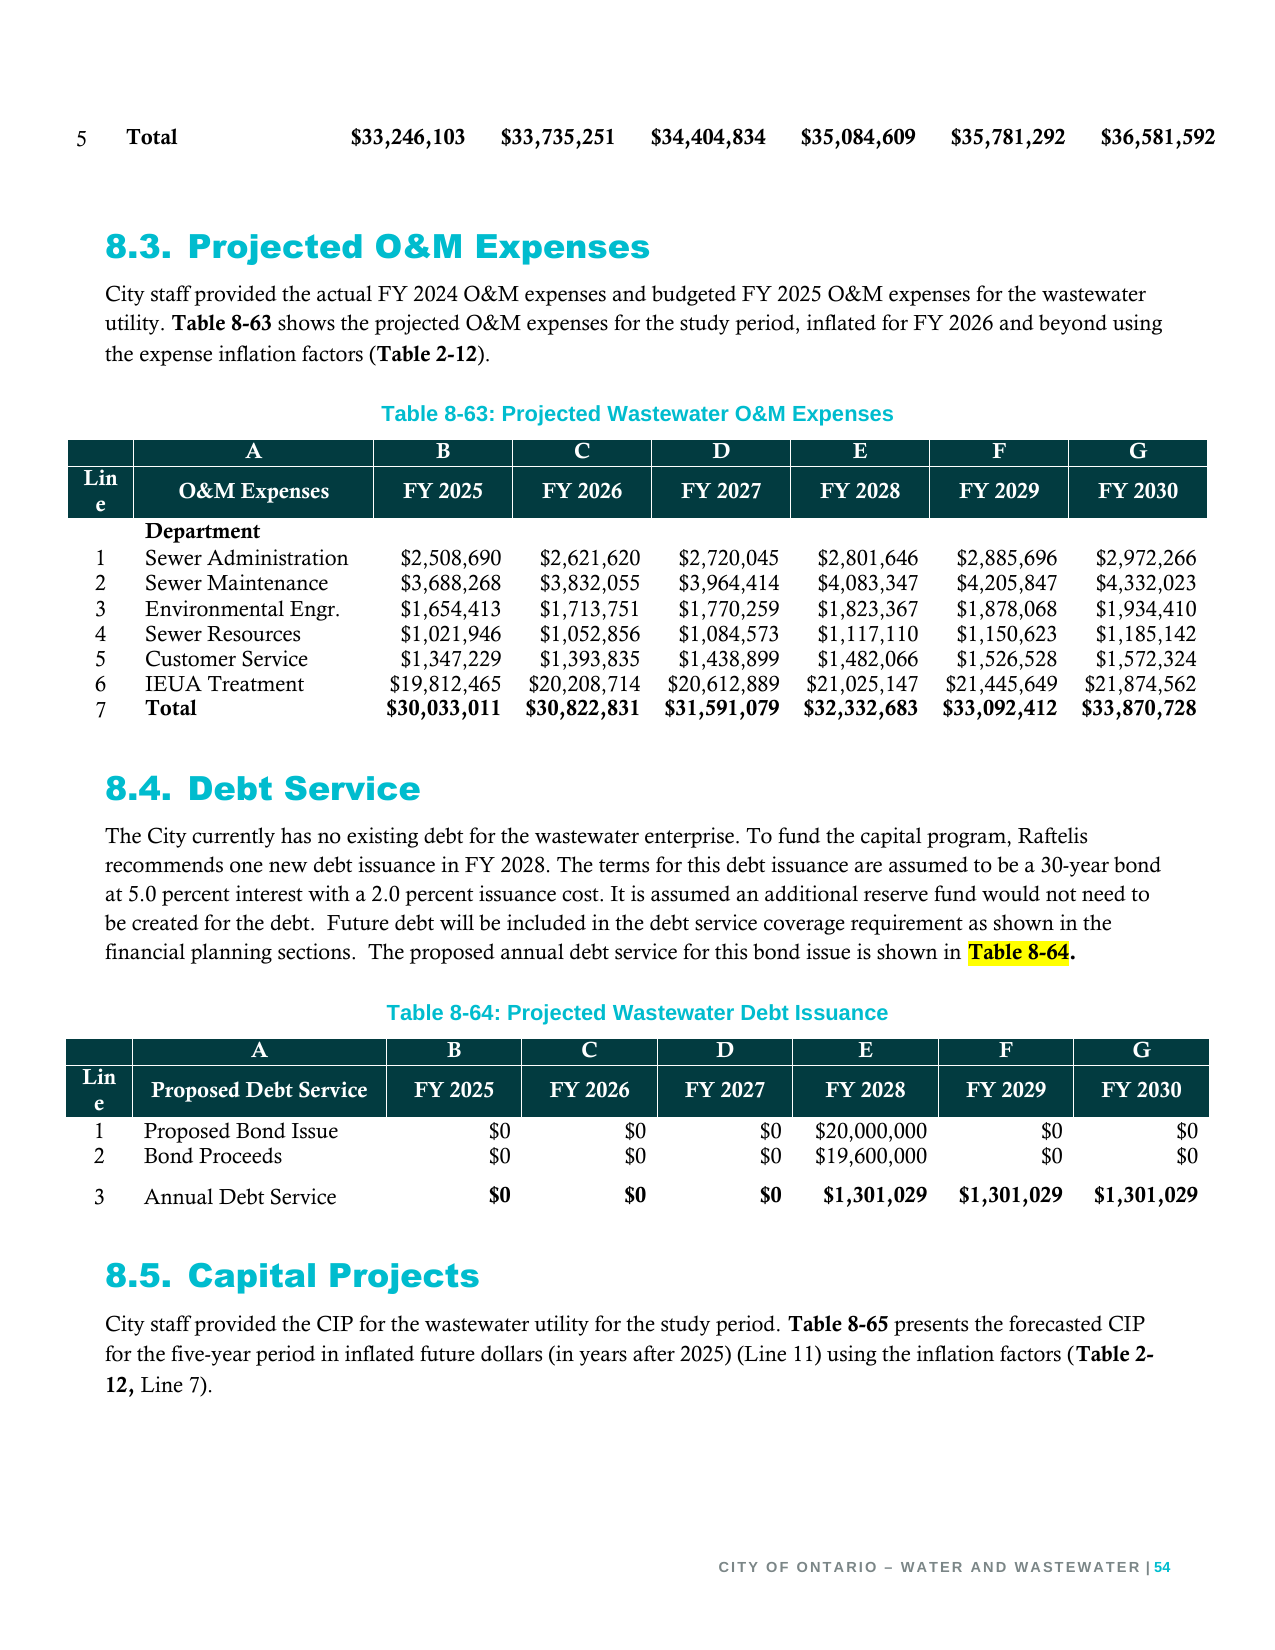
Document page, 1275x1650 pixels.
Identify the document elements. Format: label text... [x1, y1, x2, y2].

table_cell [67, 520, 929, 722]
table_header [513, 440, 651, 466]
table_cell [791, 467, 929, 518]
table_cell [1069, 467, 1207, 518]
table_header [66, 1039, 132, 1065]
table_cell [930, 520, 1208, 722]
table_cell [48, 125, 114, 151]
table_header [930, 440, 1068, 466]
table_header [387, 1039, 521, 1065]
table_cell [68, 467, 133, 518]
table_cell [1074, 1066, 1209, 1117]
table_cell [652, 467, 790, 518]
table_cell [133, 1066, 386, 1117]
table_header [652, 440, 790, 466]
subtitle Debt Service [105, 764, 1170, 811]
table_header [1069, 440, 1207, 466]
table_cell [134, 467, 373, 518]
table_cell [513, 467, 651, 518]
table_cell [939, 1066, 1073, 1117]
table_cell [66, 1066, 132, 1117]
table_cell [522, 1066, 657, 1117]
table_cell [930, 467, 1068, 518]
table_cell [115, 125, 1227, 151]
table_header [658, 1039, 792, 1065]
subtitle Projected O&M Expenses [105, 222, 1170, 269]
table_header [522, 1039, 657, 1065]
subtitle Capital Projects [105, 1251, 1170, 1298]
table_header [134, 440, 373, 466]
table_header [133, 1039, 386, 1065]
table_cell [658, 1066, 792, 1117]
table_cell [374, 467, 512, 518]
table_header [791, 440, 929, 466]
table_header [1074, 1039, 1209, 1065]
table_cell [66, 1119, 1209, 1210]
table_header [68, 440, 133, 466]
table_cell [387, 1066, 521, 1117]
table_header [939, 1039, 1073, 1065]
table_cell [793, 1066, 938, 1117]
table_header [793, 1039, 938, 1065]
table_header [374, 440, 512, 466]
